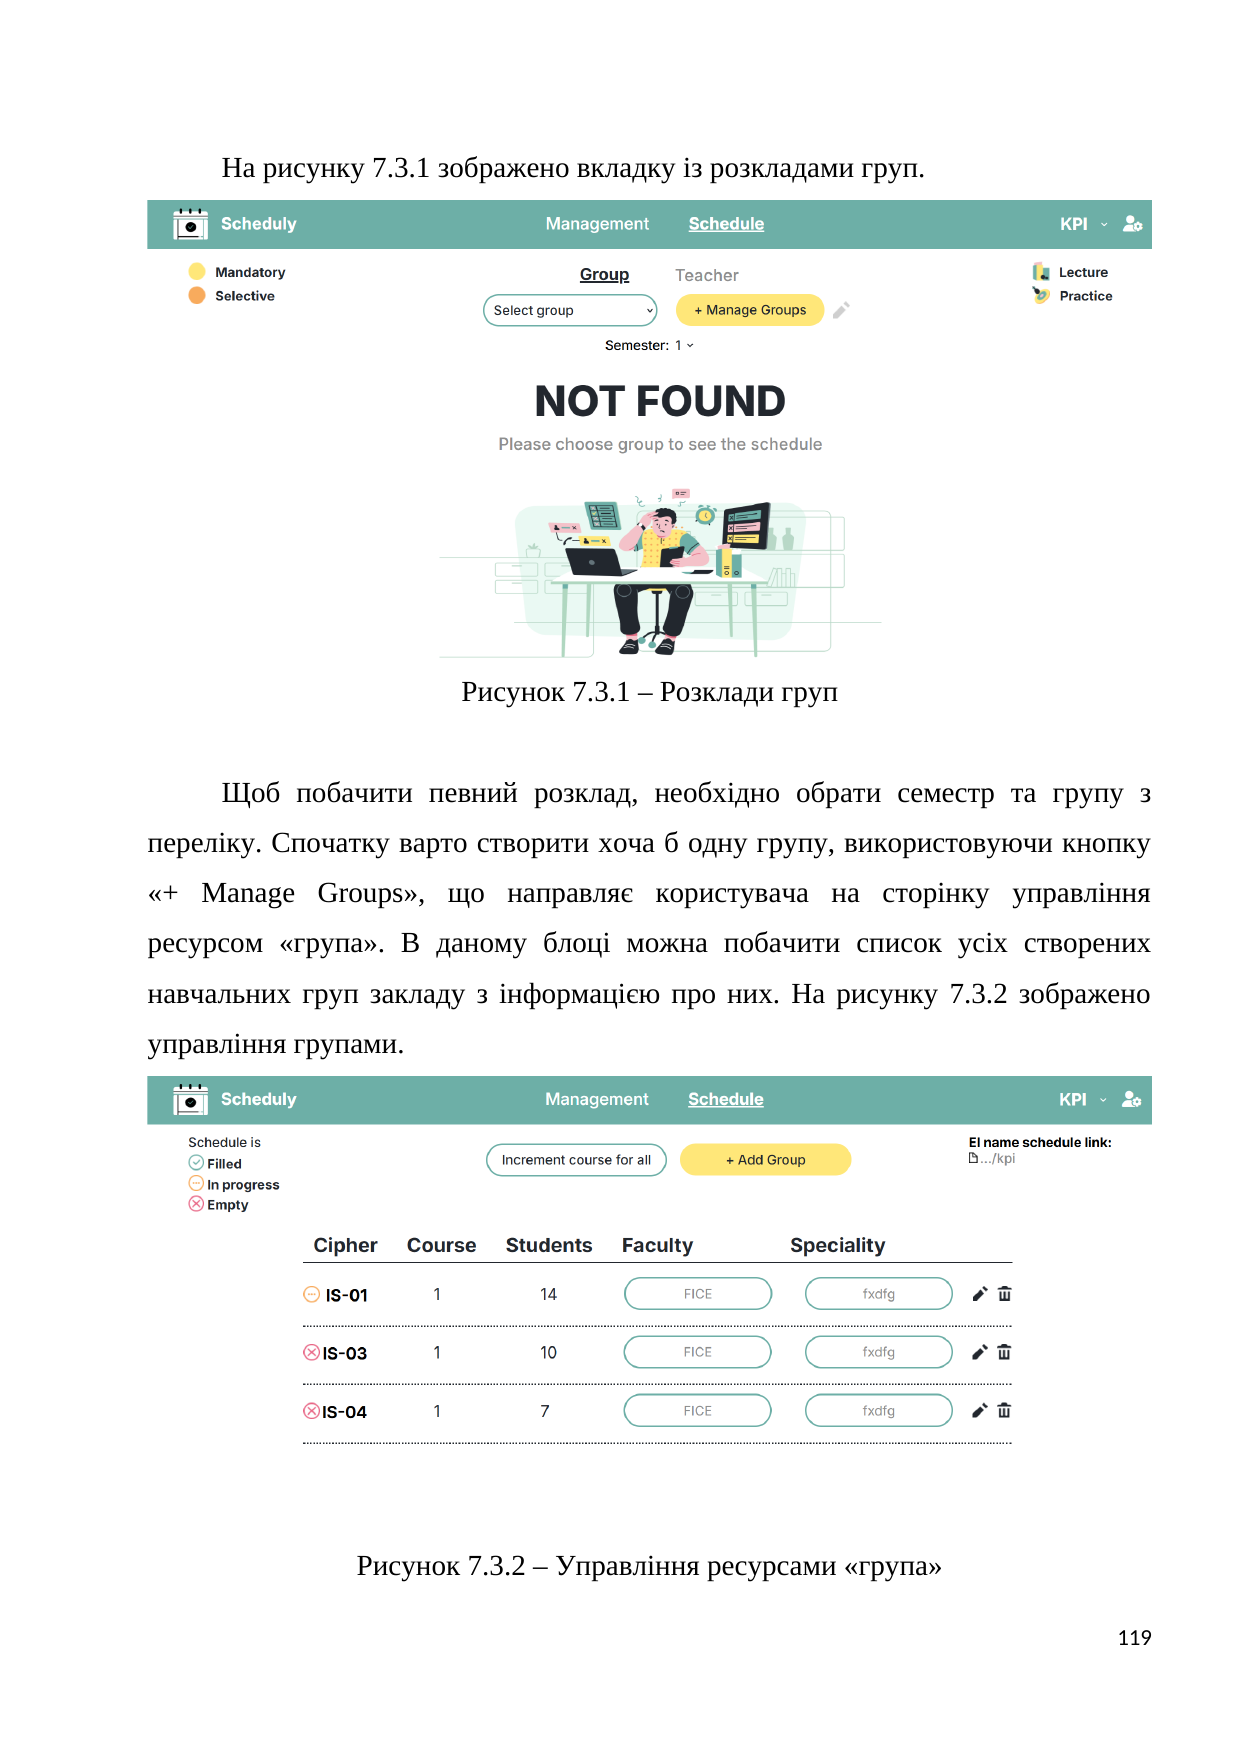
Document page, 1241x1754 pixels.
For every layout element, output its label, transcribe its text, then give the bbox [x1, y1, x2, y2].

text Рисунок 7.3.2 – Управління ресурсами «група» [147, 1548, 1152, 1582]
picture [147, 1076, 1152, 1535]
text Рисунок 7.3.1 – Розклади груп [147, 674, 1152, 708]
text На рисунку 7.3.1 зображено вкладку із розкладами груп. [147, 150, 1152, 183]
picture [147, 200, 1152, 661]
text Щоб побачити певний розклад, необхідно обрати семестр та групу з переліку. Спочатку варто створити хоча б одну групу, використовуючи кнопку «+ Manage Groups», що направляє користувача на сторінку управління ресурсом «група». В даному блоці можна побачити список усіх створених навчальних груп закладу з інформацією про них. На рисунку 7.3.2 зображено управління групами. [147, 775, 1152, 1060]
